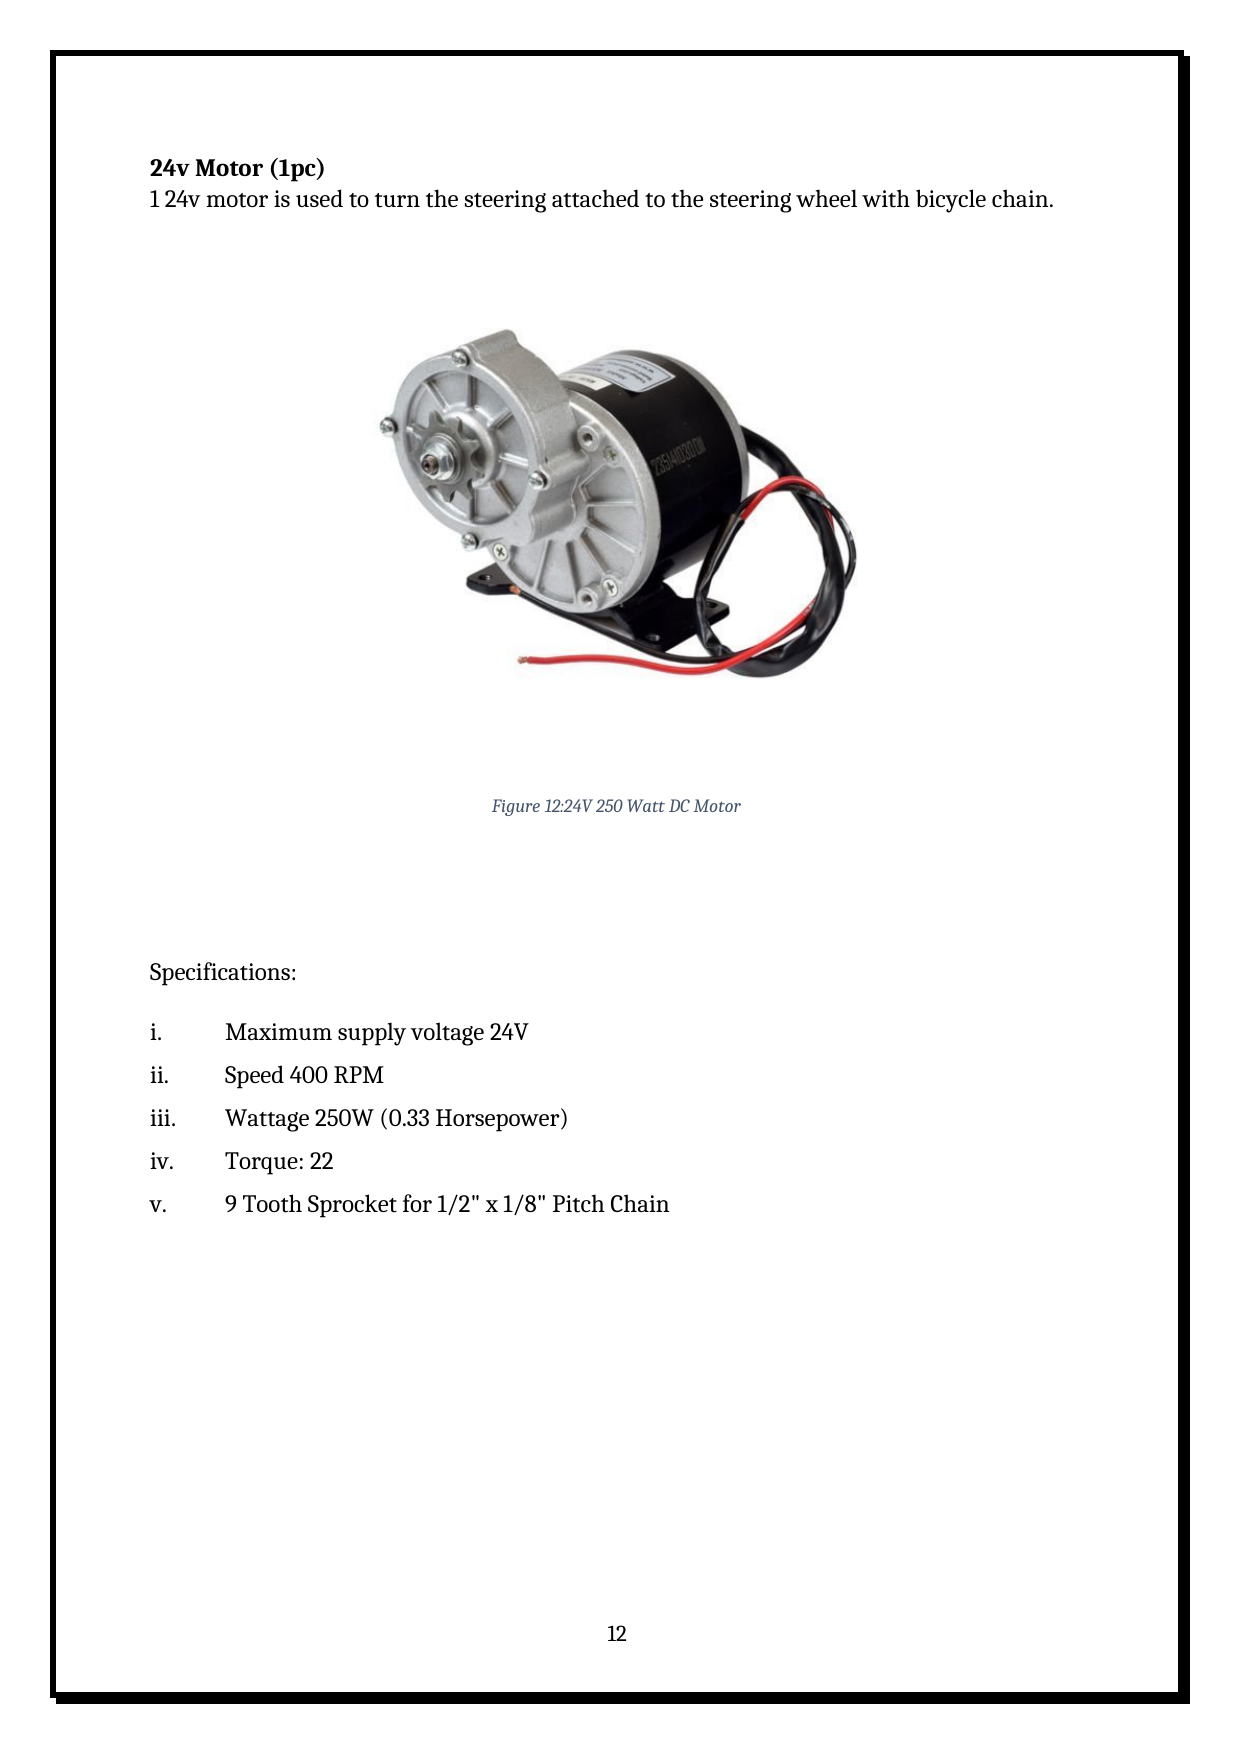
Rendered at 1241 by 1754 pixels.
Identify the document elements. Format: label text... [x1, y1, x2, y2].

list Maximum supply voltage 24V [150, 1017, 1084, 1046]
list Wattage 250W (0.33 Horsepower) [150, 1104, 1084, 1132]
subtitle 24v Motor (1pc) [150, 154, 1084, 183]
picture [356, 245, 878, 766]
list 9 Tooth Sprocket for 1/2" x 1/8" Pitch Chain [150, 1190, 1084, 1219]
list Torque: 22 [150, 1147, 1084, 1176]
text Specifications: [150, 958, 1084, 986]
text 1 24v motor is used to turn the steering attached to the steering wheel with bicycle chain. [150, 185, 1084, 214]
list Speed 400 RPM [150, 1061, 1084, 1089]
